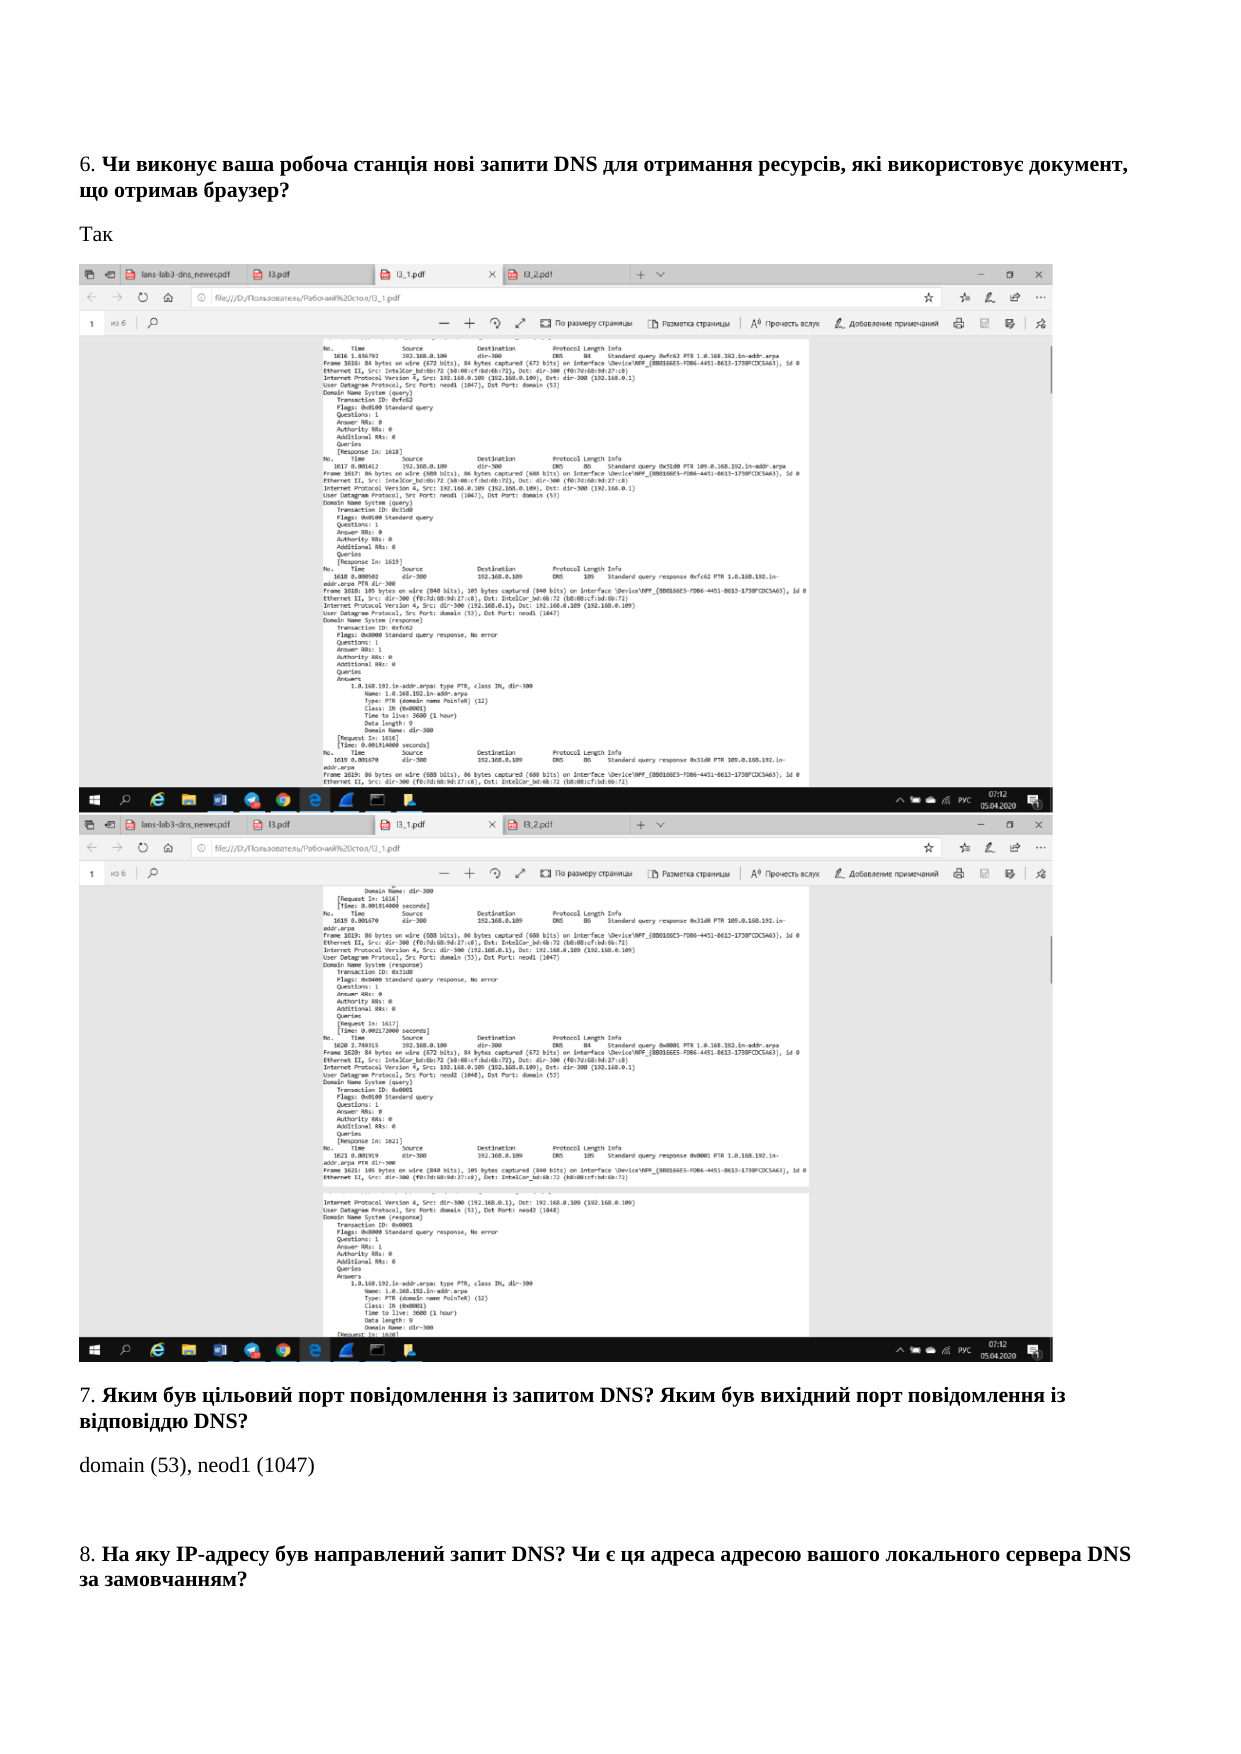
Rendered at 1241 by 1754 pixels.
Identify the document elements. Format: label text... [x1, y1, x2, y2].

text domain (53), neod1 (1047) [79, 1452, 1150, 1477]
list На яку IP-адресу був направлений запит DNS? Чи є ця адреса адресою вашого локального сервера DNS за замовчанням? [79, 1541, 1150, 1592]
list Чи виконує ваша робоча станція нові запити DNS для отримання ресурсів, які використовує документ, що отримав браузер? [79, 151, 1150, 202]
text Так [79, 221, 1150, 246]
picture [79, 264, 1053, 1362]
list Яким був цільовий порт повідомлення із запитом DNS? Яким був вихідний порт повідомлення із відповіддю DNS? [79, 1382, 1150, 1433]
